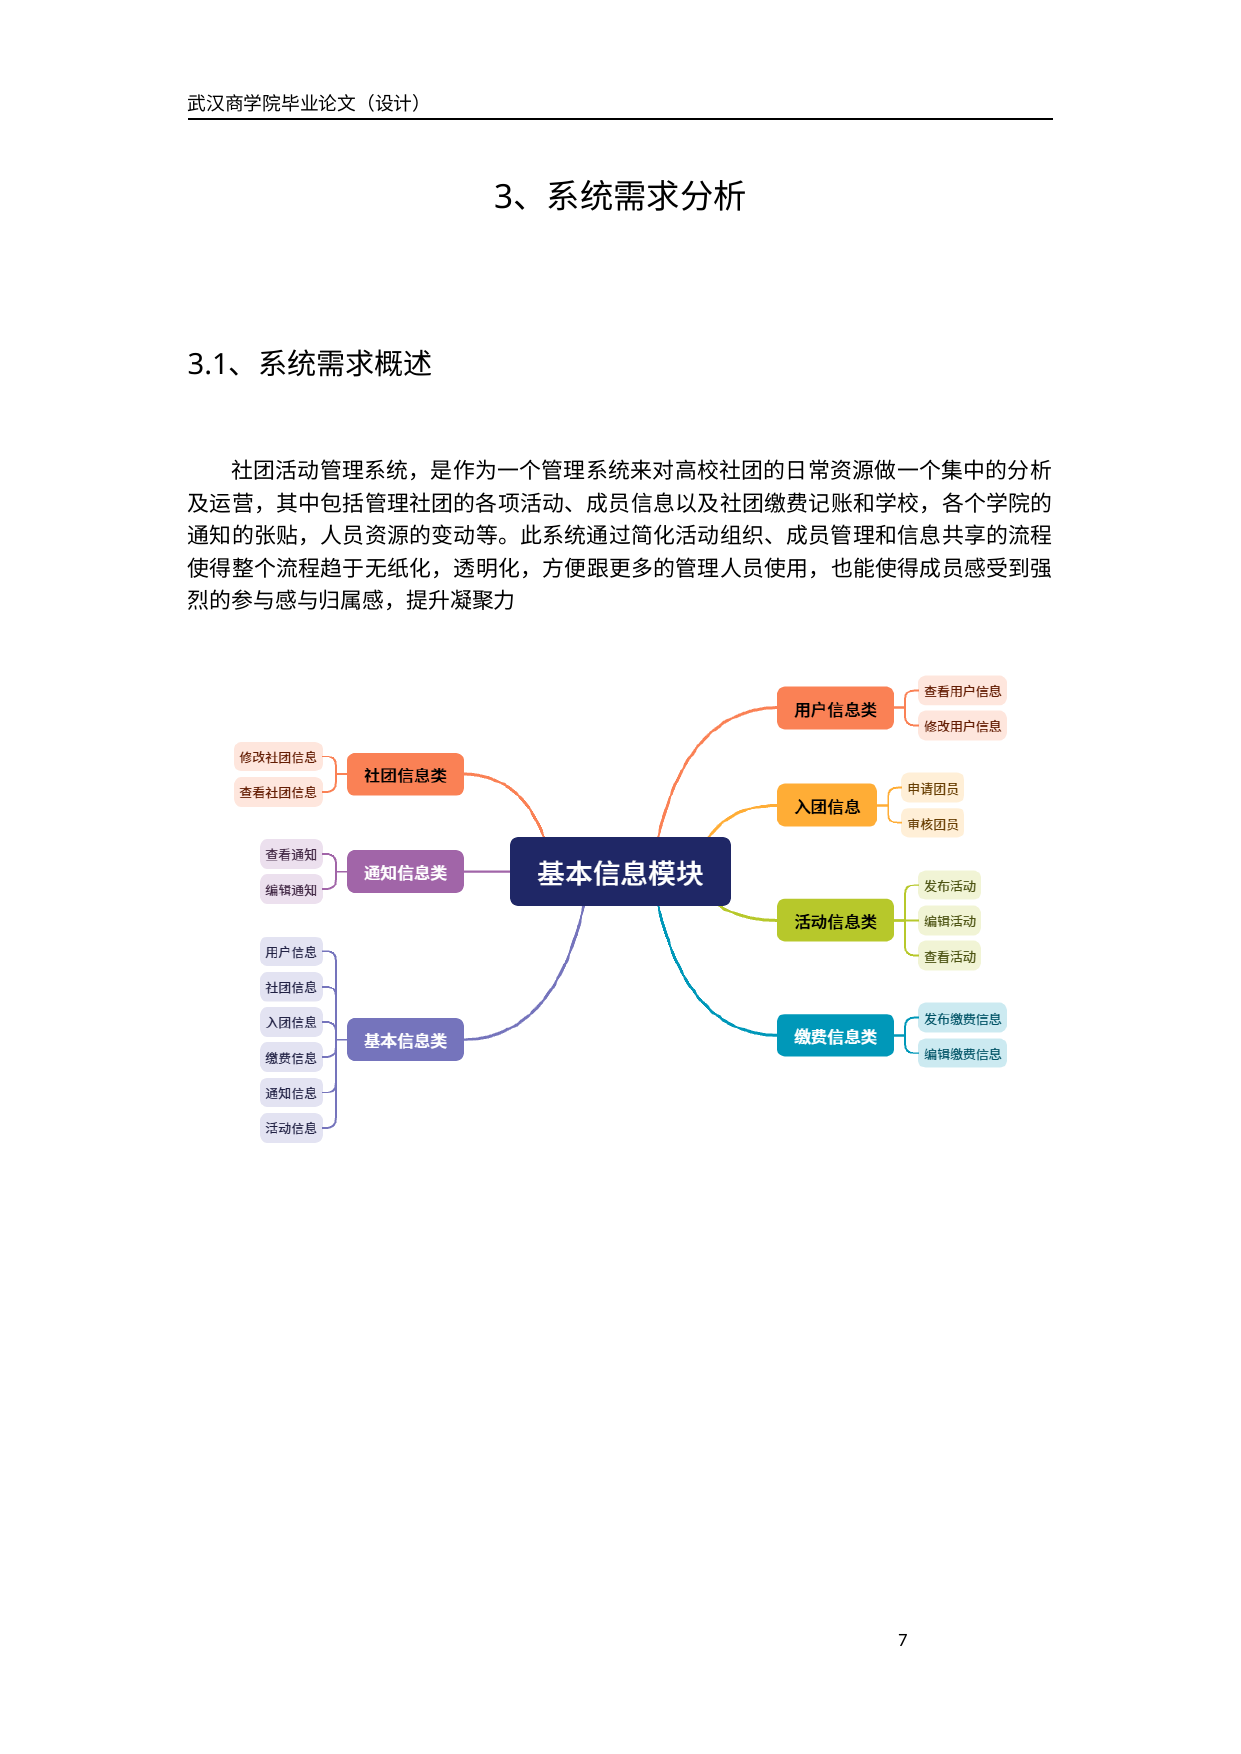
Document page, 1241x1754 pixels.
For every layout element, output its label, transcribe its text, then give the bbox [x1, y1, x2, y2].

text 社团活动管理系统，是作为一个管理系统来对高校社团的日常资源做一个集中的分析及运营，其中包括管理社团的各项活动、成员信息以及社团缴费记账和学校，各个学院的通知的张贴，人员资源的变动等。此系统通过简化活动组织、成员管理和信息共享的流程，使得整个流程趋于无纸化，透明化，方便跟更多的管理人员使用，也能使得成员感受到强烈的参与感与归属感，提升凝聚力 [187, 453, 1053, 615]
subtitle 3、系统需求分析 [187, 162, 1053, 227]
picture [187, 628, 1050, 1216]
subtitle 3.1、系统需求概述 [187, 329, 1053, 394]
